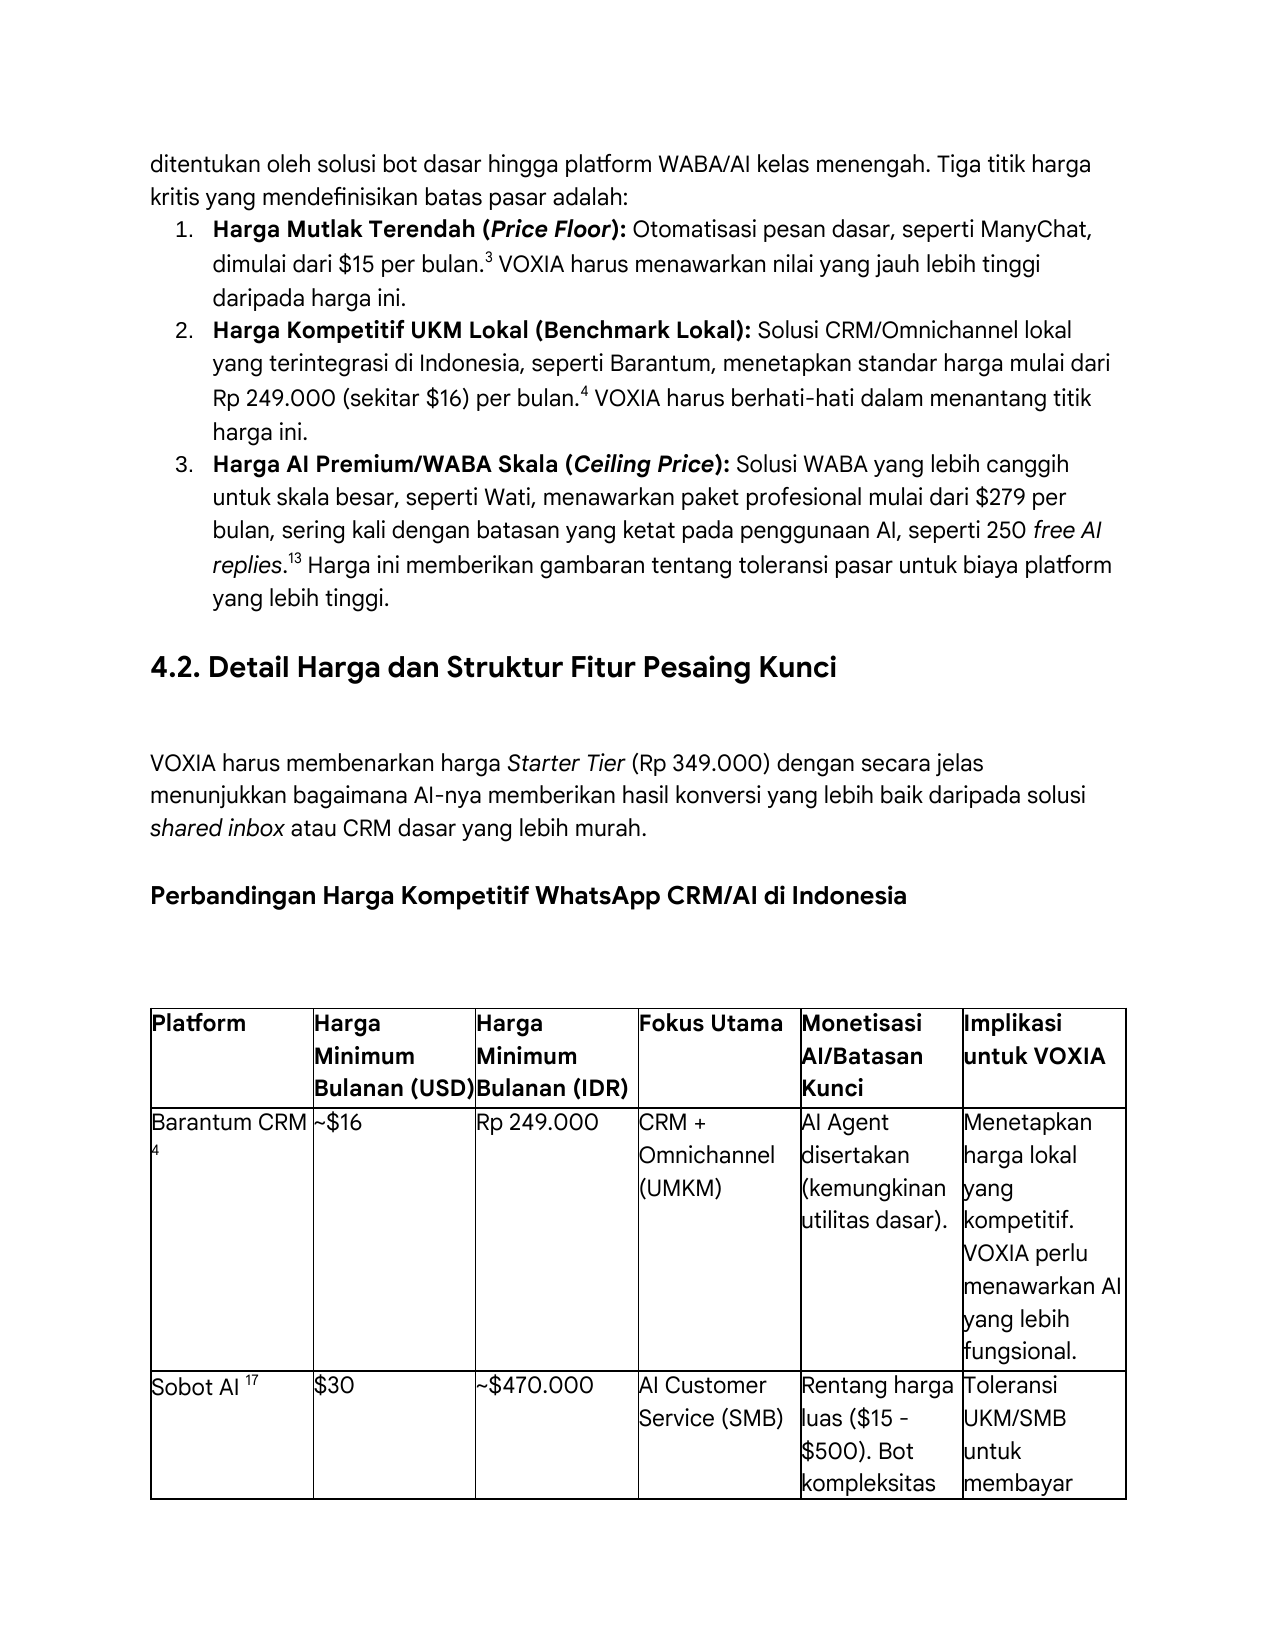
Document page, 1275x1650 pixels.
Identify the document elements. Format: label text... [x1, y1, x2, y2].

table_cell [802, 1372, 962, 1498]
list Harga Mutlak Terendah (Price Floor): Otomatisasi pesan dasar, seperti ManyChat, dimulai dari $15 per bulan.3 VOXIA harus menawarkan nilai yang jauh lebih tinggi daripada harga ini. [175, 215, 1125, 313]
table_cell CRM + Omnichannel (UMKM) [639, 1109, 800, 1370]
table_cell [964, 1372, 1125, 1498]
table_cell Sobot AI 17 [152, 1372, 313, 1498]
table_cell $30 [314, 1372, 475, 1498]
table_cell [639, 1372, 800, 1498]
table_cell ~$470.000 [476, 1372, 638, 1498]
table_cell Menetapkan harga lokal yang kompetitif. VOXIA perlu menawarkan AI yang lebih fungsional. [964, 1109, 1125, 1370]
table_header Harga Minimum Bulanan (USD) [314, 1009, 475, 1107]
table_cell Rp 249.000 [476, 1109, 638, 1370]
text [150, 150, 1125, 211]
table_cell ~$16 [314, 1109, 475, 1370]
table_header Fokus Utama [639, 1009, 800, 1107]
table_cell AI Agent disertakan (kemungkinan utilitas dasar). [802, 1109, 962, 1370]
subtitle 4.2. Detail Harga dan Struktur Fitur Pesaing Kunci [150, 650, 1125, 686]
subtitle Perbandingan Harga Kompetitif WhatsApp CRM/AI di Indonesia [150, 880, 1125, 911]
table_header Platform [152, 1009, 313, 1107]
list Harga AI Premium/WABA Skala (Ceiling Price): Solusi WABA yang lebih canggih untuk skala besar, seperti Wati, menawarkan paket profesional mulai dari $279 per bulan, sering kali dengan batasan yang ketat pada penggunaan AI, seperti 250 free AI replies.13 Harga ini memberikan gambaran tentang toleransi pasar untuk biaya platform yang lebih tinggi. [175, 450, 1125, 613]
list Harga Kompetitif UKM Lokal (Benchmark Lokal): Solusi CRM/Omnichannel lokal yang terintegrasi di Indonesia, seperti Barantum, menetapkan standar harga mulai dari Rp 249.000 (sekitar $16) per bulan.4 VOXIA harus berhati-hati dalam menantang titik harga ini. [175, 317, 1125, 446]
table_header Harga Minimum Bulanan (IDR) [476, 1009, 638, 1107]
text VOXIA harus membenarkan harga Starter Tier (Rp 349.000) dengan secara jelas menunjukkan bagaimana AI-nya memberikan hasil konversi yang lebih baik daripada solusi shared inbox atau CRM dasar yang lebih murah. [150, 749, 1125, 843]
table_header Monetisasi AI/Batasan Kunci [802, 1009, 962, 1107]
table_header Implikasi untuk VOXIA [964, 1009, 1125, 1107]
table_cell Barantum CRM 4 [152, 1109, 313, 1370]
